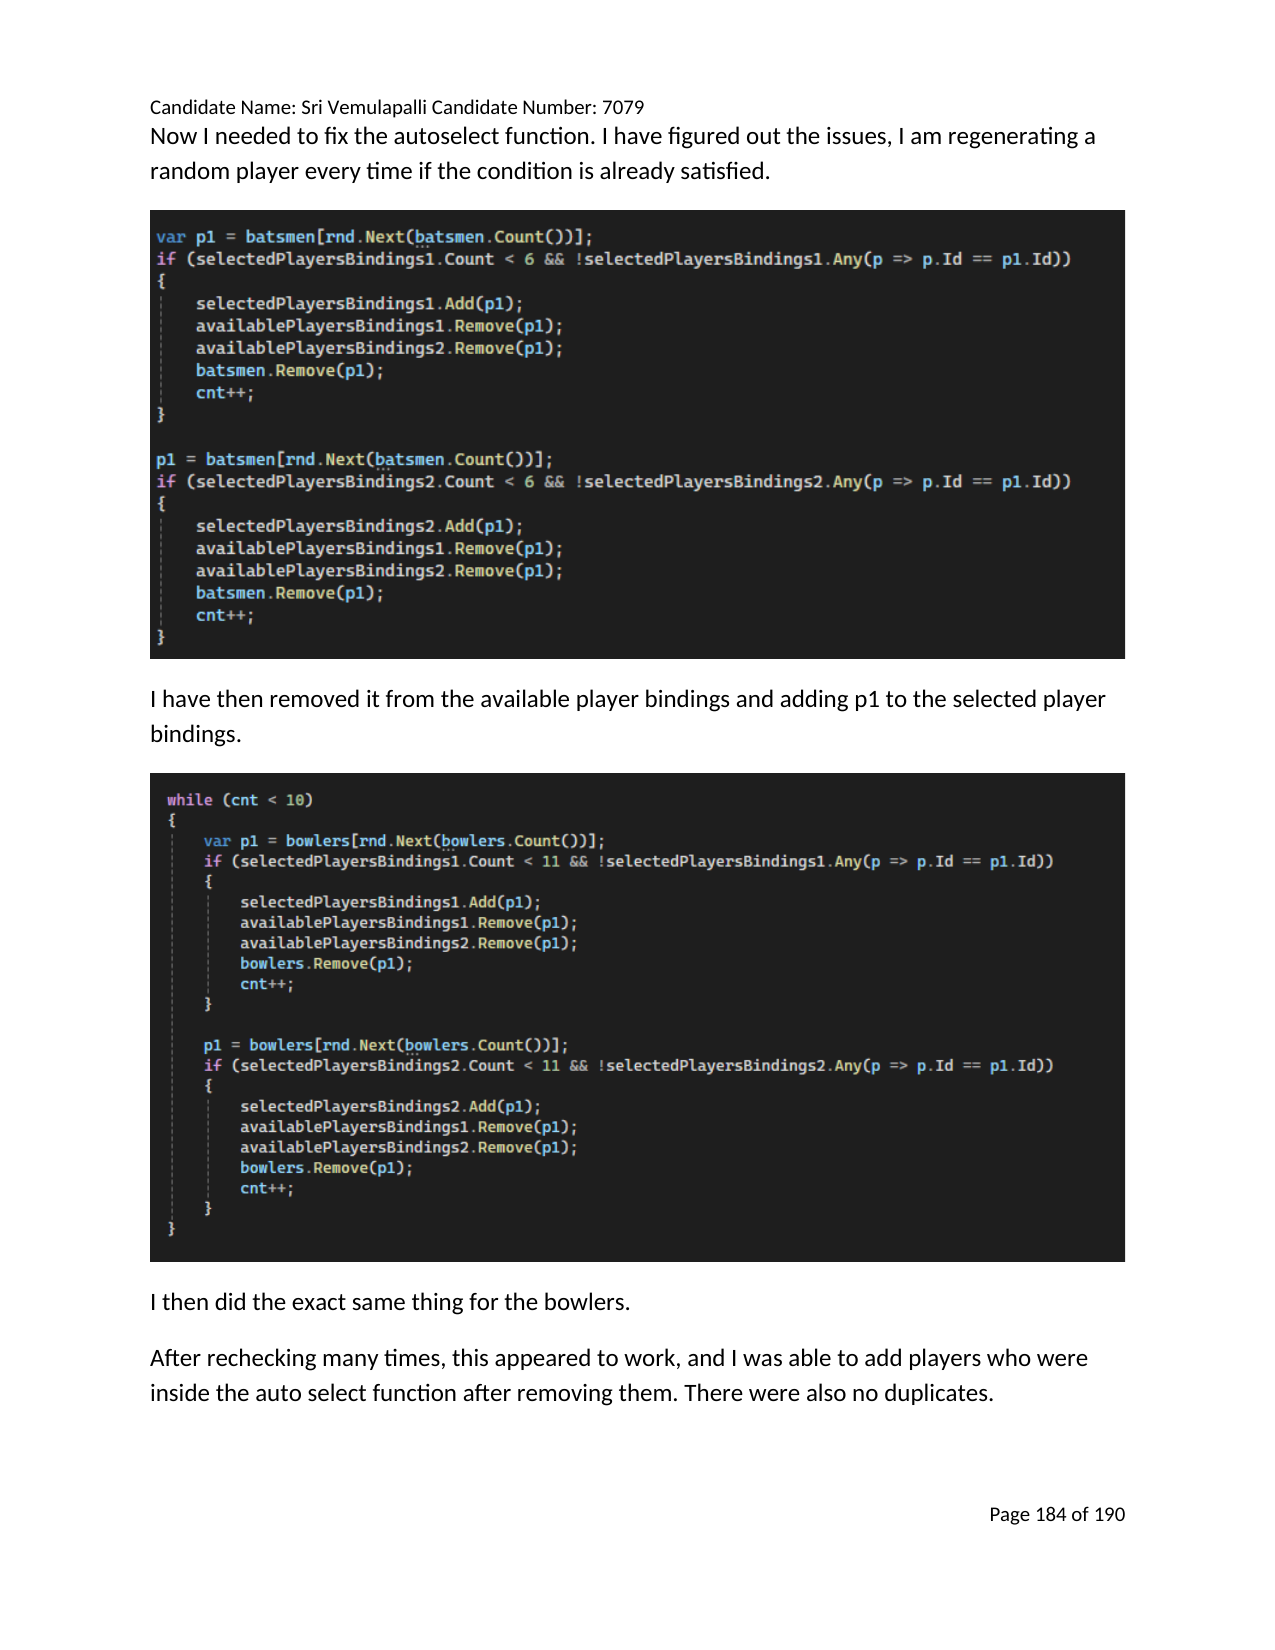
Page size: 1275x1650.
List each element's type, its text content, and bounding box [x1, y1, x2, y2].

picture [150, 773, 1125, 1262]
text Now I needed to fix the autoselect function. I have figured out the issues, I am regenerating a random player every time if the condition is already satisfied. [150, 120, 1125, 186]
text I have then removed it from the available player bindings and adding p1 to the selected player bindings. [150, 683, 1125, 748]
text After rechecking many times, this appeared to work, and I was able to add players who were inside the auto select function after removing them. There were also no duplicates. [150, 1342, 1125, 1408]
text I then did the exact same thing for the bowlers. [150, 1286, 1125, 1317]
picture [150, 210, 1125, 659]
